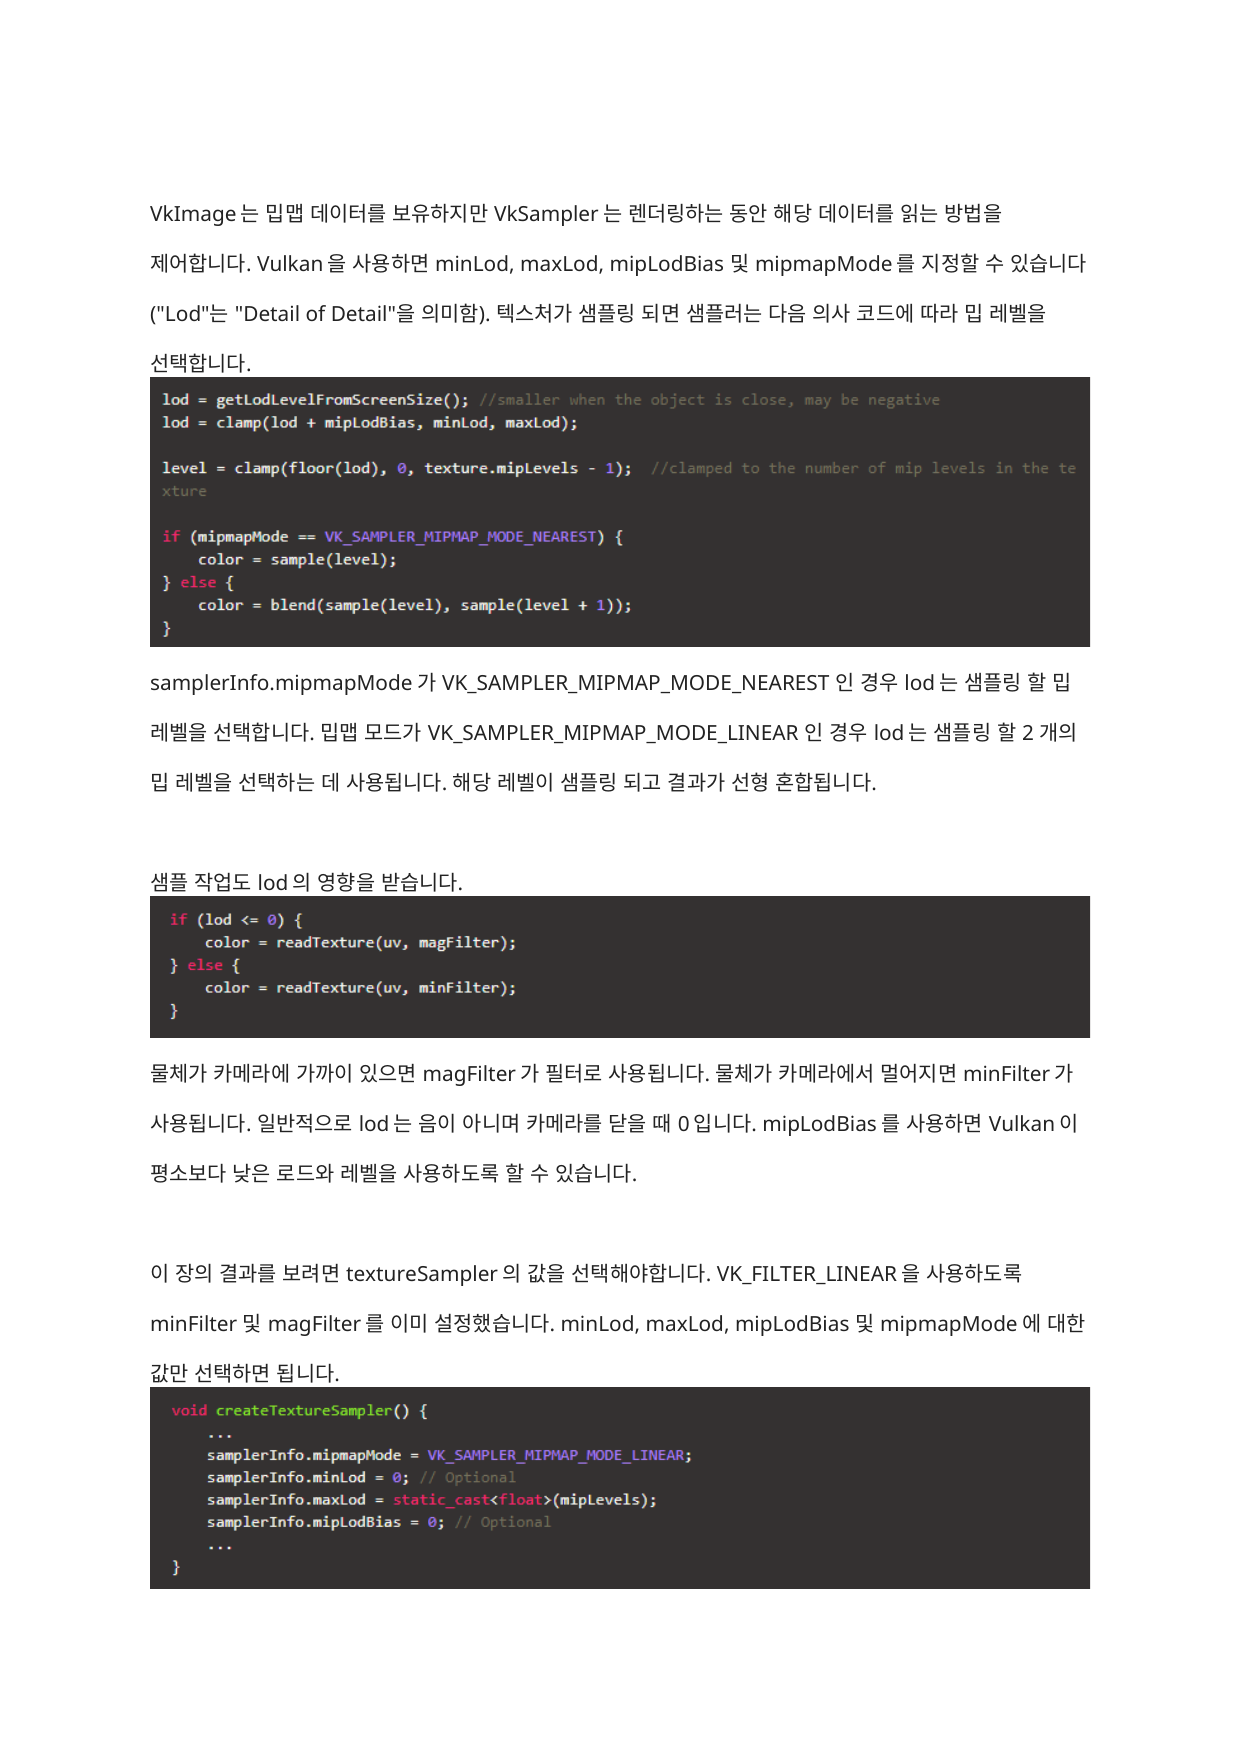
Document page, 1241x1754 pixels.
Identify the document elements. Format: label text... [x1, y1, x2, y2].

text 이 장의 결과를 보려면 textureSampler의 값을 선택해야합니다. VK_FILTER_LINEAR을 사용하도록 minFilter 및 magFilter를 이미 설정했습니다. minLod, maxLod, mipLodBias 및 mipmapMode에 대한 값만 선택하면 됩니다. [150, 1238, 1090, 1387]
text 물체가 카메라에 가까이 있으면 magFilter가 필터로 사용됩니다. 물체가 카메라에서 멀어지면 minFilter가 사용됩니다. 일반적으로 lod는 음이 아니며 카메라를 닫을 때 0입니다. mipLodBias를 사용하면 Vulkan이 평소보다 낮은 로드와 레벨을 사용하도록 할 수 있습니다. [150, 1038, 1090, 1188]
picture [150, 896, 1091, 1038]
text VkImage는 밉맵 데이터를 보유하지만 VkSampler는 렌더링하는 동안 해당 데이터를 읽는 방법을 제어합니다. Vulkan을 사용하면 minLod, maxLod, mipLodBias 및 mipmapMode를 지정할 수 있습니다 ("Lod"는 "Detail of Detail"을 의미함). 텍스처가 샘플링 되면 샘플러는 다음 의사 코드에 따라 밉 레벨을 선택합니다. [150, 177, 1090, 377]
picture [150, 377, 1091, 647]
text 샘플 작업도 lod의 영향을 받습니다. [150, 847, 1090, 896]
picture [150, 1387, 1091, 1589]
text samplerInfo.mipmapMode가 VK_SAMPLER_MIPMAP_MODE_NEAREST 인 경우 lod는 샘플링 할 밉 레벨을 선택합니다. 밉맵 모드가 VK_SAMPLER_MIPMAP_MODE_LINEAR 인 경우 lod는 샘플링 할 2 개의 밉 레벨을 선택하는 데 사용됩니다. 해당 레벨이 샘플링 되고 결과가 선형 혼합됩니다. [150, 647, 1090, 797]
